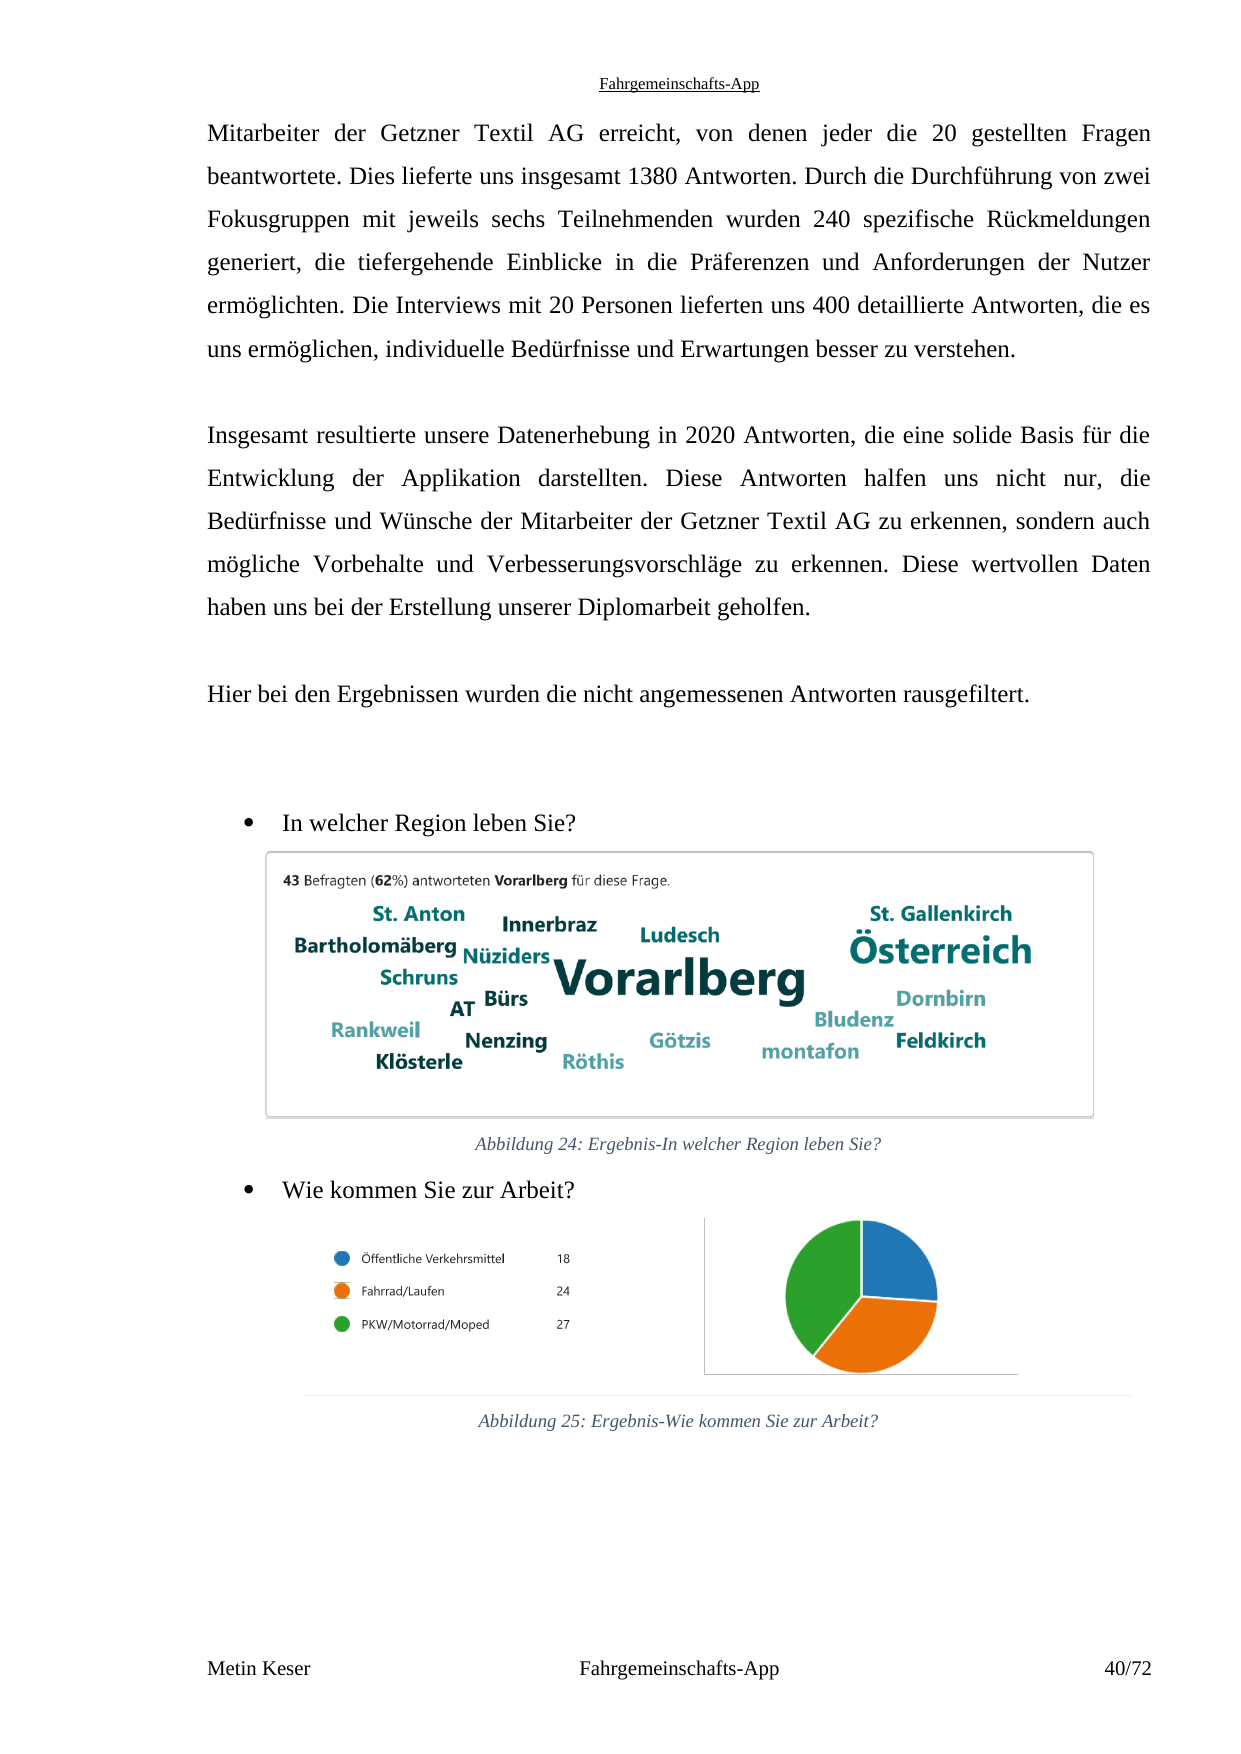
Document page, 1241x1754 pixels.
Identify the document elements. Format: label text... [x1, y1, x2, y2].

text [207, 118, 1152, 362]
picture [264, 851, 1095, 1119]
list In welcher Region leben Sie? [244, 808, 1152, 837]
text Abbildung 25: Ergebnis-Wie kommen Sie zur Arbeit? [207, 1410, 1152, 1431]
list Wie kommen Sie zur Arbeit? [244, 1175, 1152, 1204]
text Hier bei den Ergebnissen wurden die nicht angemessenen Antworten rausgefiltert. [207, 679, 1152, 707]
text Abbildung 24: Ergebnis-In welcher Region leben Sie? [207, 1132, 1152, 1154]
text Insgesamt resultierte unsere Datenerhebung in 2020 Antworten, die eine solide Basis für die Entwicklung der Applikation darstellten. Diese Antworten halfen uns nicht nur, die Bedürfnisse und Wünsche der Mitarbeiter der Getzner Textil AG zu erkennen, sondern auch mögliche Vorbehalte und Verbesserungsvorschläge zu erkennen. Diese wertvollen Daten haben uns bei der Erstellung unserer Diplomarbeit geholfen. [207, 420, 1152, 621]
picture [302, 1218, 1132, 1396]
